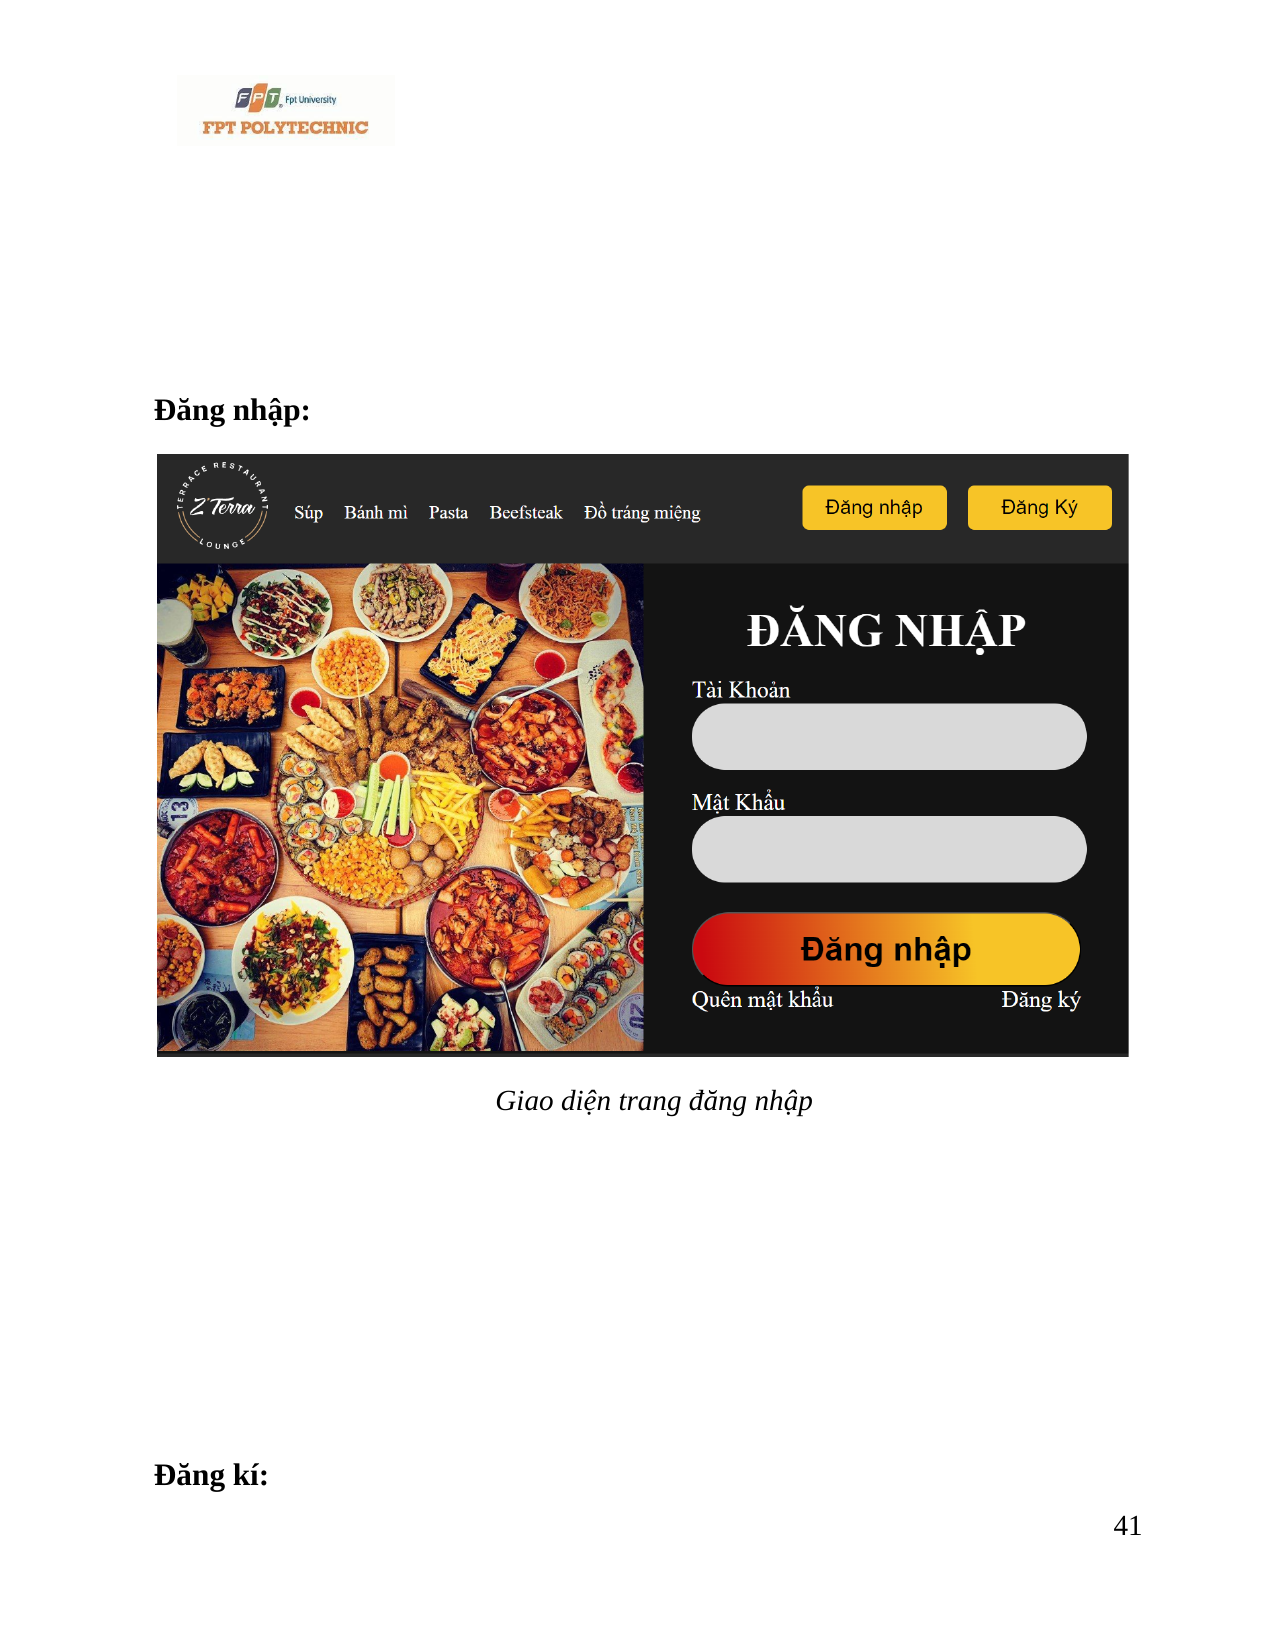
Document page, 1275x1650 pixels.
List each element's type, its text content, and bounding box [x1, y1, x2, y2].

picture [177, 75, 395, 146]
text Giao diện trang đăng nhập [112, 1083, 1198, 1117]
picture [153, 454, 1129, 1057]
subtitle Đăng nhập: [154, 392, 1198, 428]
subtitle Đăng kí: [154, 1457, 1198, 1492]
